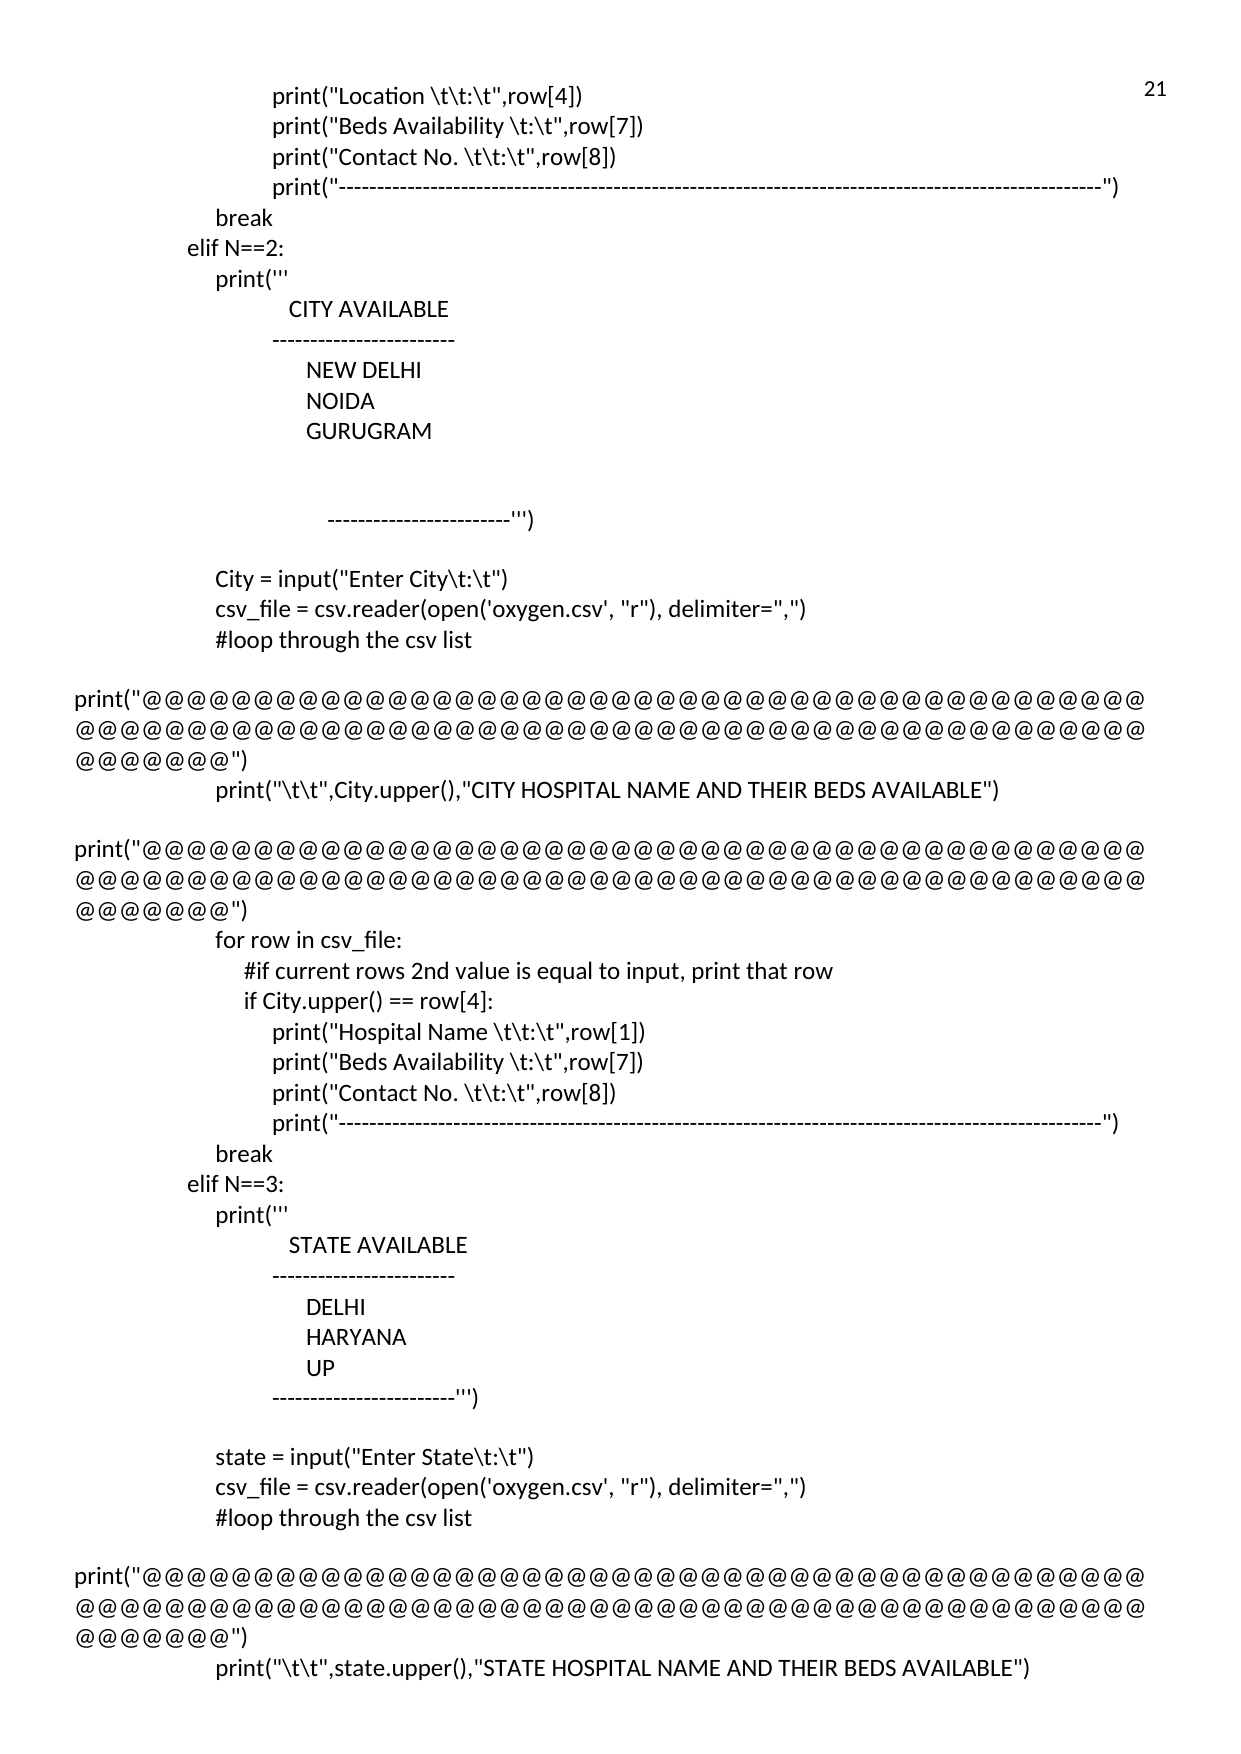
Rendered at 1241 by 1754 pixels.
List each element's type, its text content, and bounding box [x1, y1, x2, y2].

text for row in csv_file: [74, 924, 1167, 955]
text break [74, 202, 1167, 232]
text print(''' [74, 1199, 1167, 1229]
text STATE AVAILABLE [74, 1229, 1167, 1260]
text csv_file = csv.reader(open('oxygen.csv', "r"), delimiter=",") [74, 1471, 1167, 1502]
text City = input("Enter City\t:\t") [74, 563, 1167, 594]
text HARYANA [74, 1321, 1167, 1352]
text ------------------------ [74, 1260, 1167, 1291]
text print("Contact No. \t\t:\t",row[8]) [74, 141, 1167, 171]
text print("\t\t",state.upper(),"STATE HOSPITAL NAME AND THEIR BEDS AVAILABLE") [74, 1652, 1167, 1682]
text print("Location \t\t:\t",row[4]) [74, 80, 1167, 110]
text CITY AVAILABLE [74, 293, 1167, 324]
text UP [74, 1352, 1167, 1382]
text state = input("Enter State\t:\t") [74, 1441, 1167, 1471]
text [74, 1532, 1167, 1652]
text NOIDA [74, 385, 1167, 416]
text if City.upper() == row[4]: [74, 985, 1167, 1016]
text print("Contact No. \t\t:\t",row[8]) [74, 1077, 1167, 1107]
text DELHI [74, 1291, 1167, 1321]
text print("----------------------------------------------------------------------------------------------------") [74, 171, 1167, 202]
text elif N==3: [74, 1168, 1167, 1199]
text #if current rows 2nd value is equal to input, print that row [74, 955, 1167, 985]
text csv_file = csv.reader(open('oxygen.csv', "r"), delimiter=",") [74, 594, 1167, 624]
text GURUGRAM [74, 416, 1167, 446]
text NEW DELHI [74, 354, 1167, 385]
text ------------------------ [74, 324, 1167, 354]
text #loop through the csv list [74, 1502, 1167, 1532]
text print(''' [74, 263, 1167, 293]
text print("\t\t",City.upper(),"CITY HOSPITAL NAME AND THEIR BEDS AVAILABLE") [74, 774, 1167, 805]
text break [74, 1138, 1167, 1168]
text print("@@@@@@@@@@@@@@@@@@@@@@@@@@@@@@@@@@@@@@@@@@@@@@@@@@@@@@@@@@@@@@@@@@@@@@@@@@@@@@@@@@@@@@@@@@@@@@@@@@@@") [74, 805, 1167, 924]
text elif N==2: [74, 232, 1167, 263]
text ------------------------''') [224, 504, 1167, 535]
text print("Beds Availability \t:\t",row[7]) [74, 1046, 1167, 1077]
text print("Beds Availability \t:\t",row[7]) [74, 110, 1167, 141]
text ------------------------''') [74, 1382, 1167, 1413]
text print("Hospital Name \t\t:\t",row[1]) [74, 1016, 1167, 1046]
text print("----------------------------------------------------------------------------------------------------") [74, 1107, 1167, 1138]
text print("@@@@@@@@@@@@@@@@@@@@@@@@@@@@@@@@@@@@@@@@@@@@@@@@@@@@@@@@@@@@@@@@@@@@@@@@@@@@@@@@@@@@@@@@@@@@@@@@@@@@") [74, 655, 1167, 774]
text #loop through the csv list [74, 624, 1167, 655]
